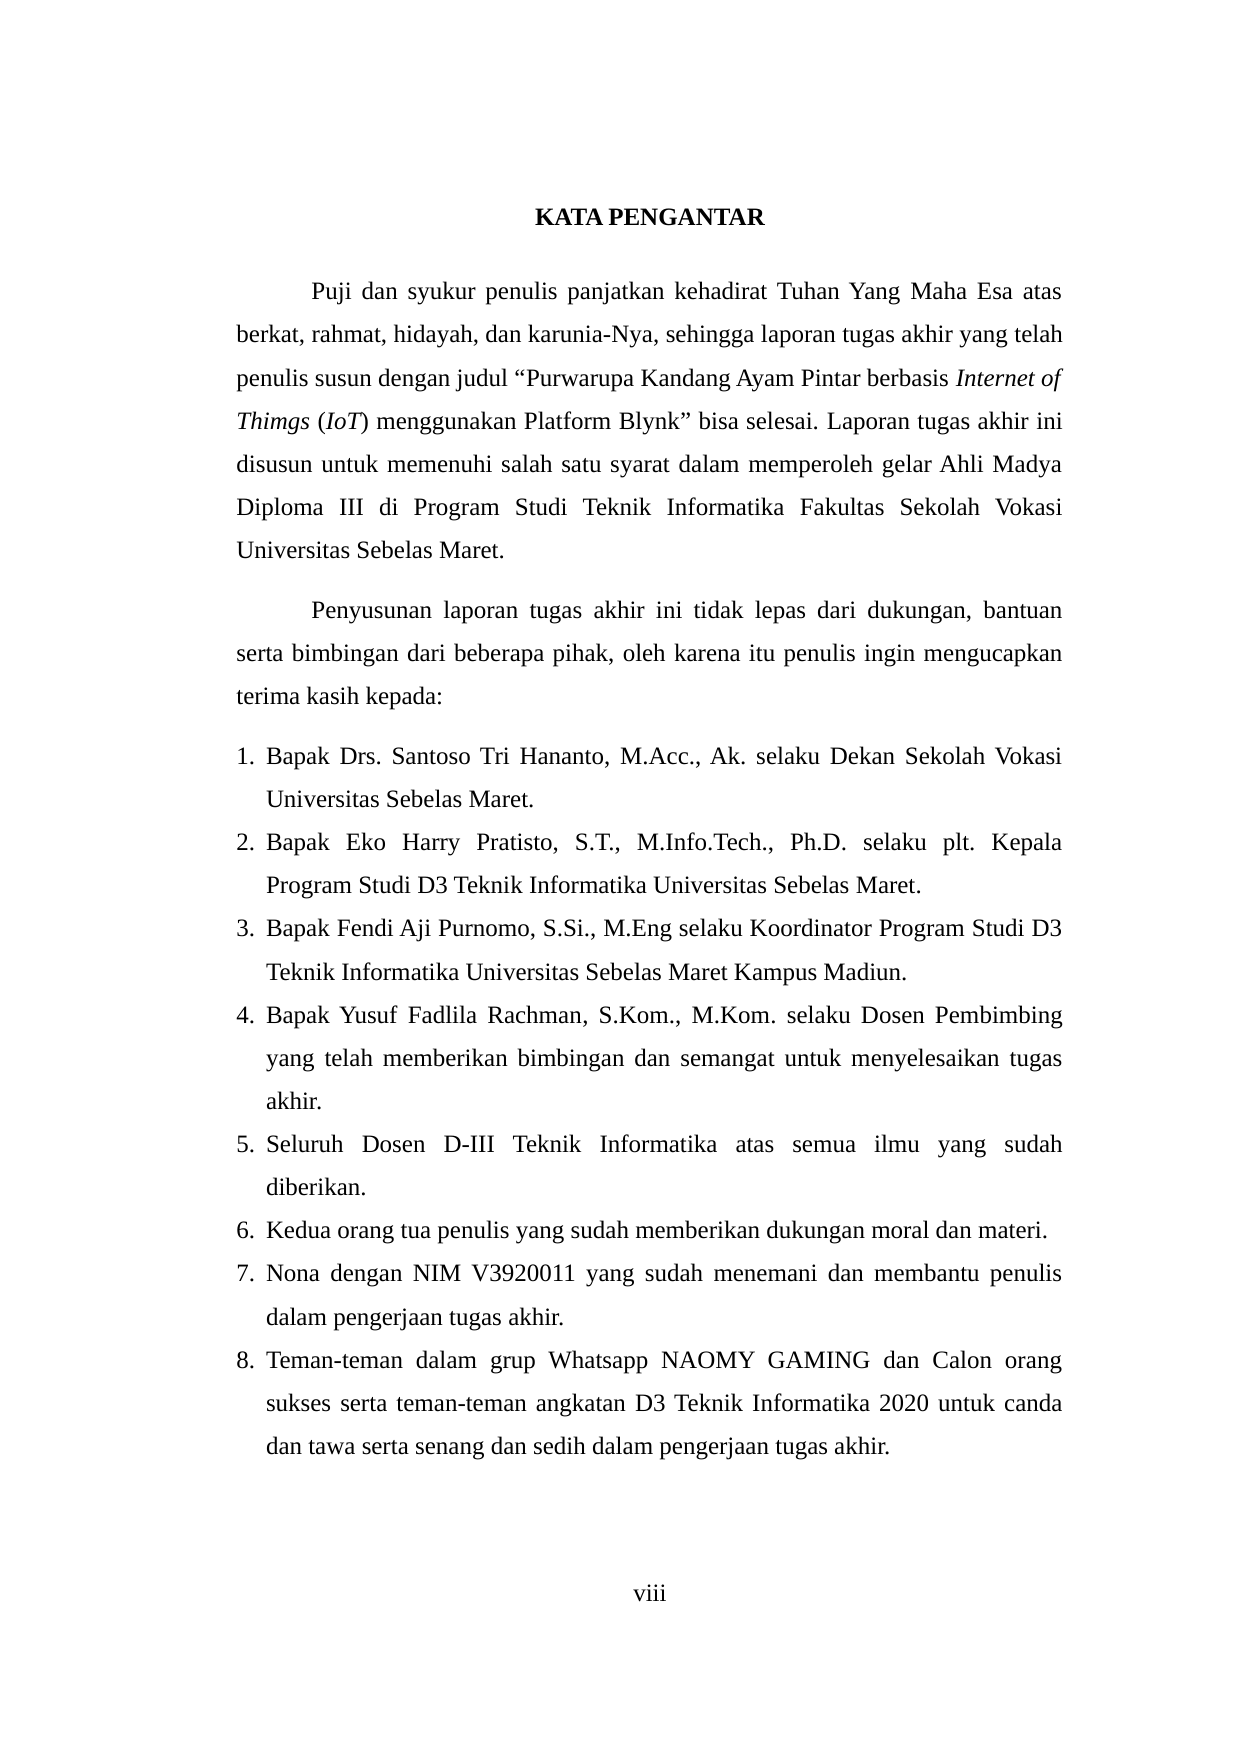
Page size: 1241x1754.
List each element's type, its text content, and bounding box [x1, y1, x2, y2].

list Bapak Yusuf Fadlila Rachman, S.Kom., M.Kom. selaku Dosen Pembimbing yang telah memberikan bimbingan dan semangat untuk menyelesaikan tugas akhir. [236, 1000, 1063, 1115]
list Teman-teman dalam grup Whatsapp NAOMY GAMING dan Calon orang sukses serta teman-teman angkatan D3 Teknik Informatika 2020 untuk canda dan tawa serta senang dan sedih dalam pengerjaan tugas akhir. [236, 1345, 1063, 1460]
list Nona dengan NIM V3920011 yang sudah menemani dan membantu penulis dalam pengerjaan tugas akhir. [236, 1258, 1063, 1330]
list Bapak Drs. Santoso Tri Hananto, M.Acc., Ak. selaku Dekan Sekolah Vokasi Universitas Sebelas Maret. [236, 741, 1063, 813]
text Puji dan syukur penulis panjatkan kehadirat Tuhan Yang Maha Esa atas berkat, rahmat, hidayah, dan karunia-Nya, sehingga laporan tugas akhir yang telah penulis susun dengan judul “Purwarupa Kandang Ayam Pintar berbasis Internet of Thimgs (IoT) menggunakan Platform Blynk” bisa selesai. Laporan tugas akhir ini disusun untuk memenuhi salah satu syarat dalam memperoleh gelar Ahli Madya Diploma III di Program Studi Teknik Informatika Fakultas Sekolah Vokasi Universitas Sebelas Maret. [236, 276, 1063, 564]
list Kedua orang tua penulis yang sudah memberikan dukungan moral dan materi. [236, 1215, 1063, 1244]
list Bapak Fendi Aji Purnomo, S.Si., M.Eng selaku Koordinator Program Studi D3 Teknik Informatika Universitas Sebelas Maret Kampus Madiun. [236, 913, 1063, 985]
subtitle KATA PENGANTAR [236, 202, 1063, 231]
list Seluruh Dosen D-III Teknik Informatika atas semua ilmu yang sudah diberikan. [236, 1129, 1063, 1201]
text Penyusunan laporan tugas akhir ini tidak lepas dari dukungan, bantuan serta bimbingan dari beberapa pihak, oleh karena itu penulis ingin mengucapkan terima kasih kepada: [236, 595, 1063, 710]
list Bapak Eko Harry Pratisto, S.T., M.Info.Tech., Ph.D. selaku plt. Kepala Program Studi D3 Teknik Informatika Universitas Sebelas Maret. [236, 827, 1063, 899]
